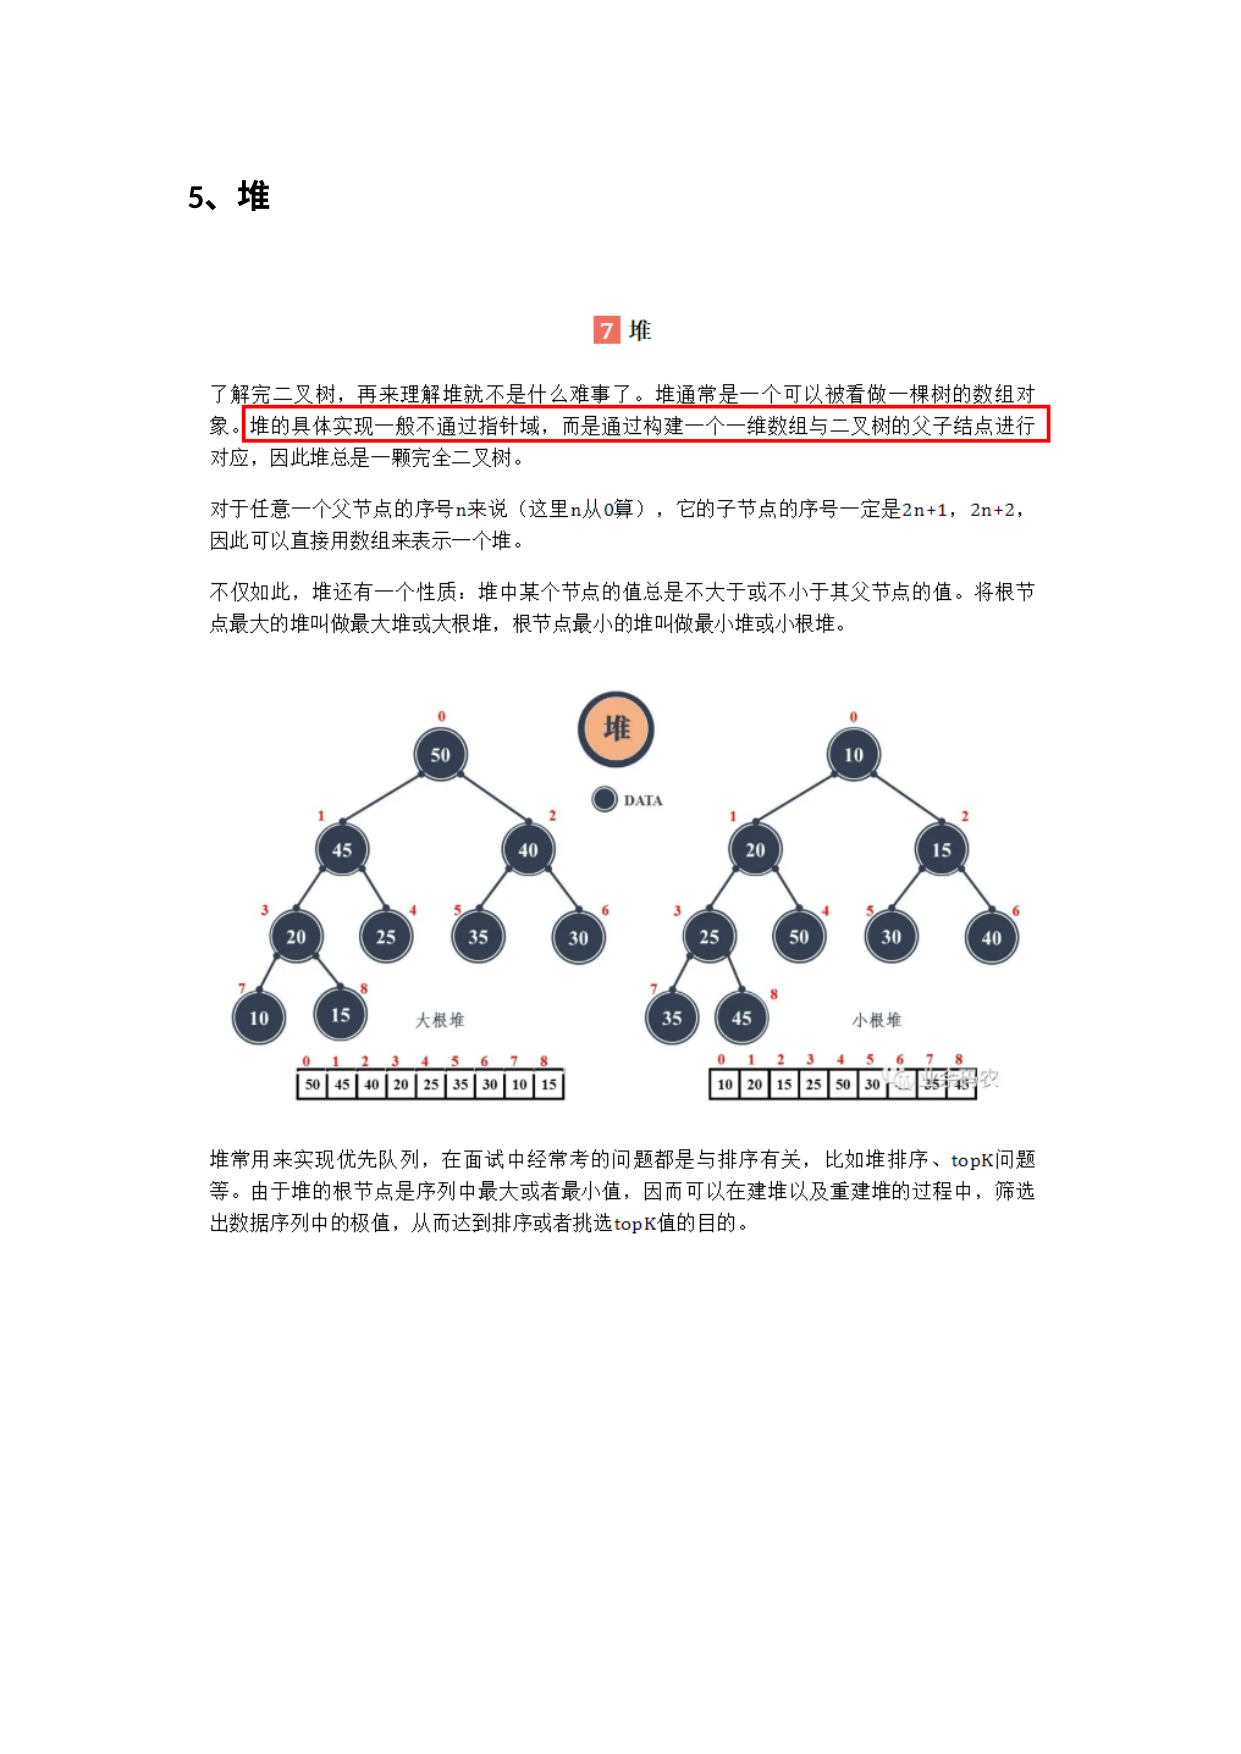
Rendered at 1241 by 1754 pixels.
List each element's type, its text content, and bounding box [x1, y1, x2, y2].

picture [187, 289, 1053, 1247]
subtitle 堆 [187, 162, 1053, 227]
